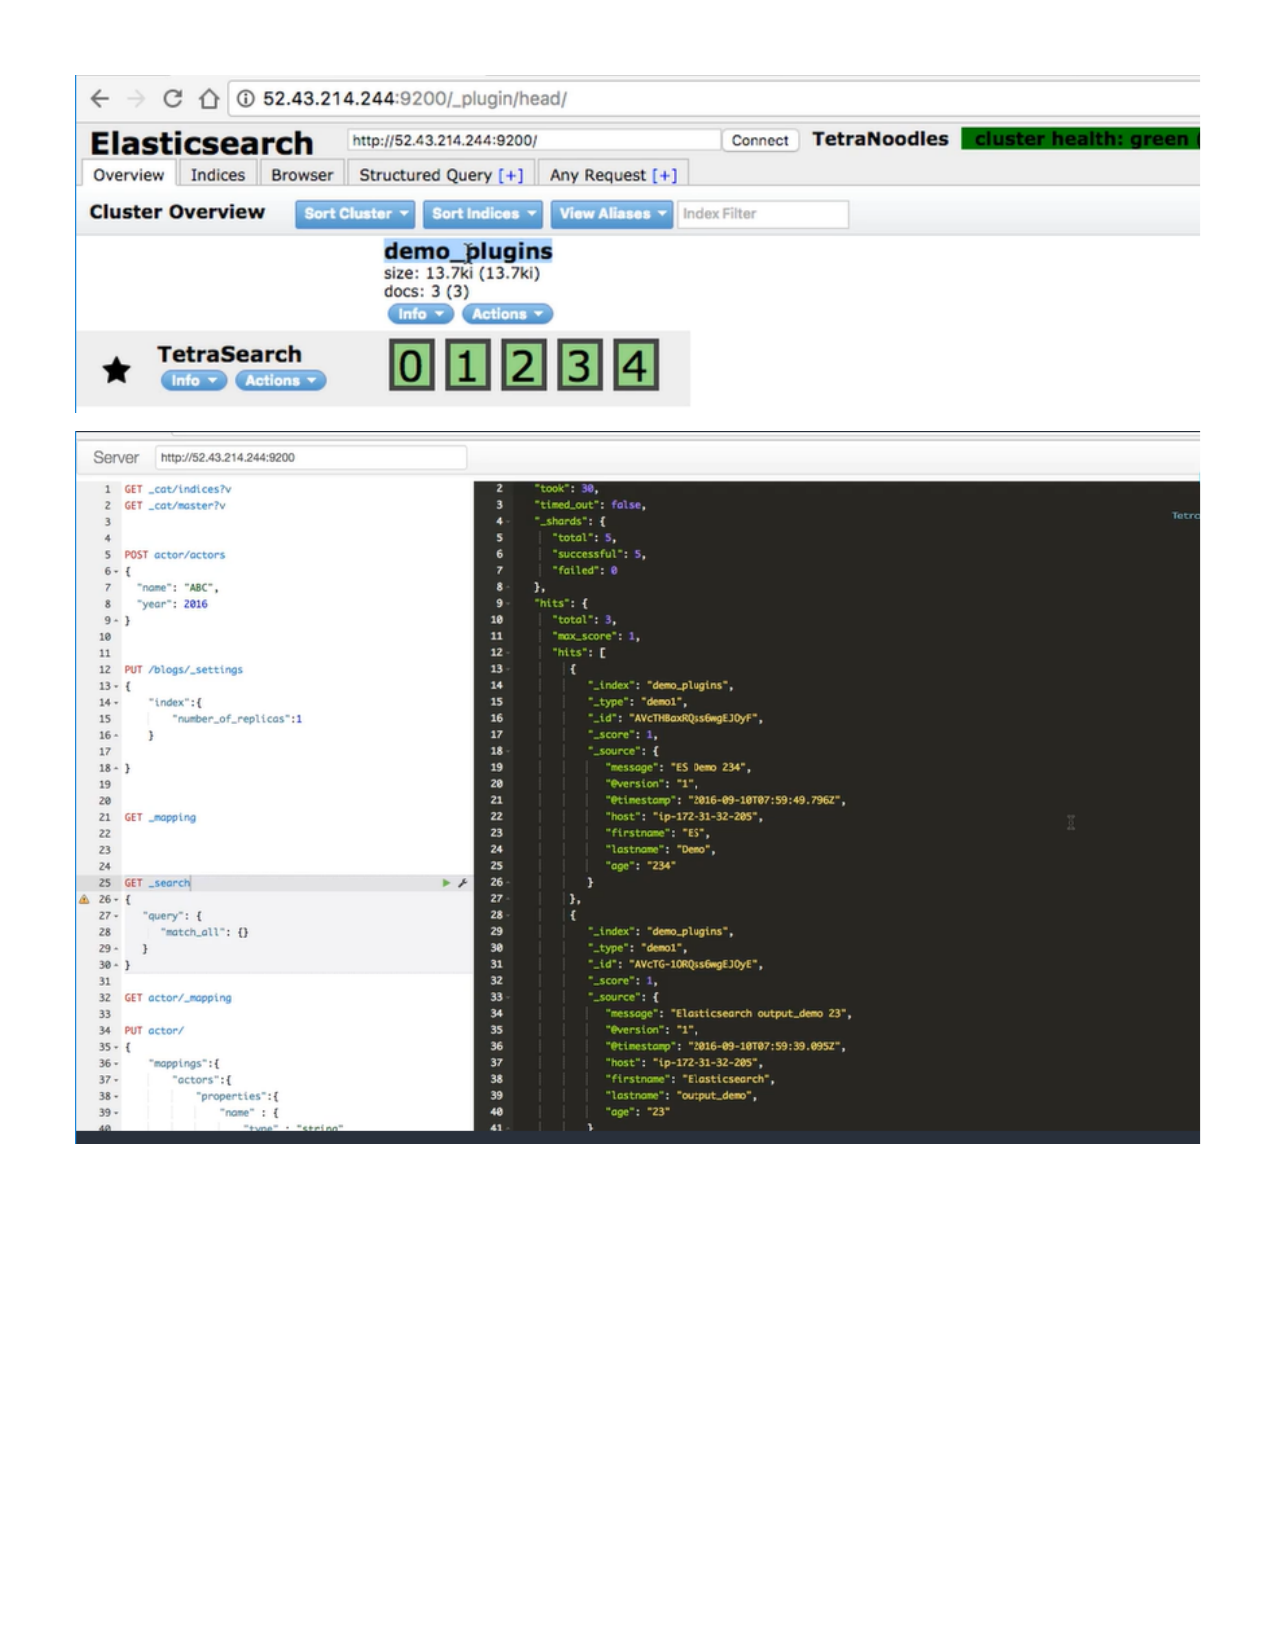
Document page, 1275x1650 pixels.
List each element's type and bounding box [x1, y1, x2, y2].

picture [75, 431, 1200, 1144]
picture [75, 75, 1200, 413]
